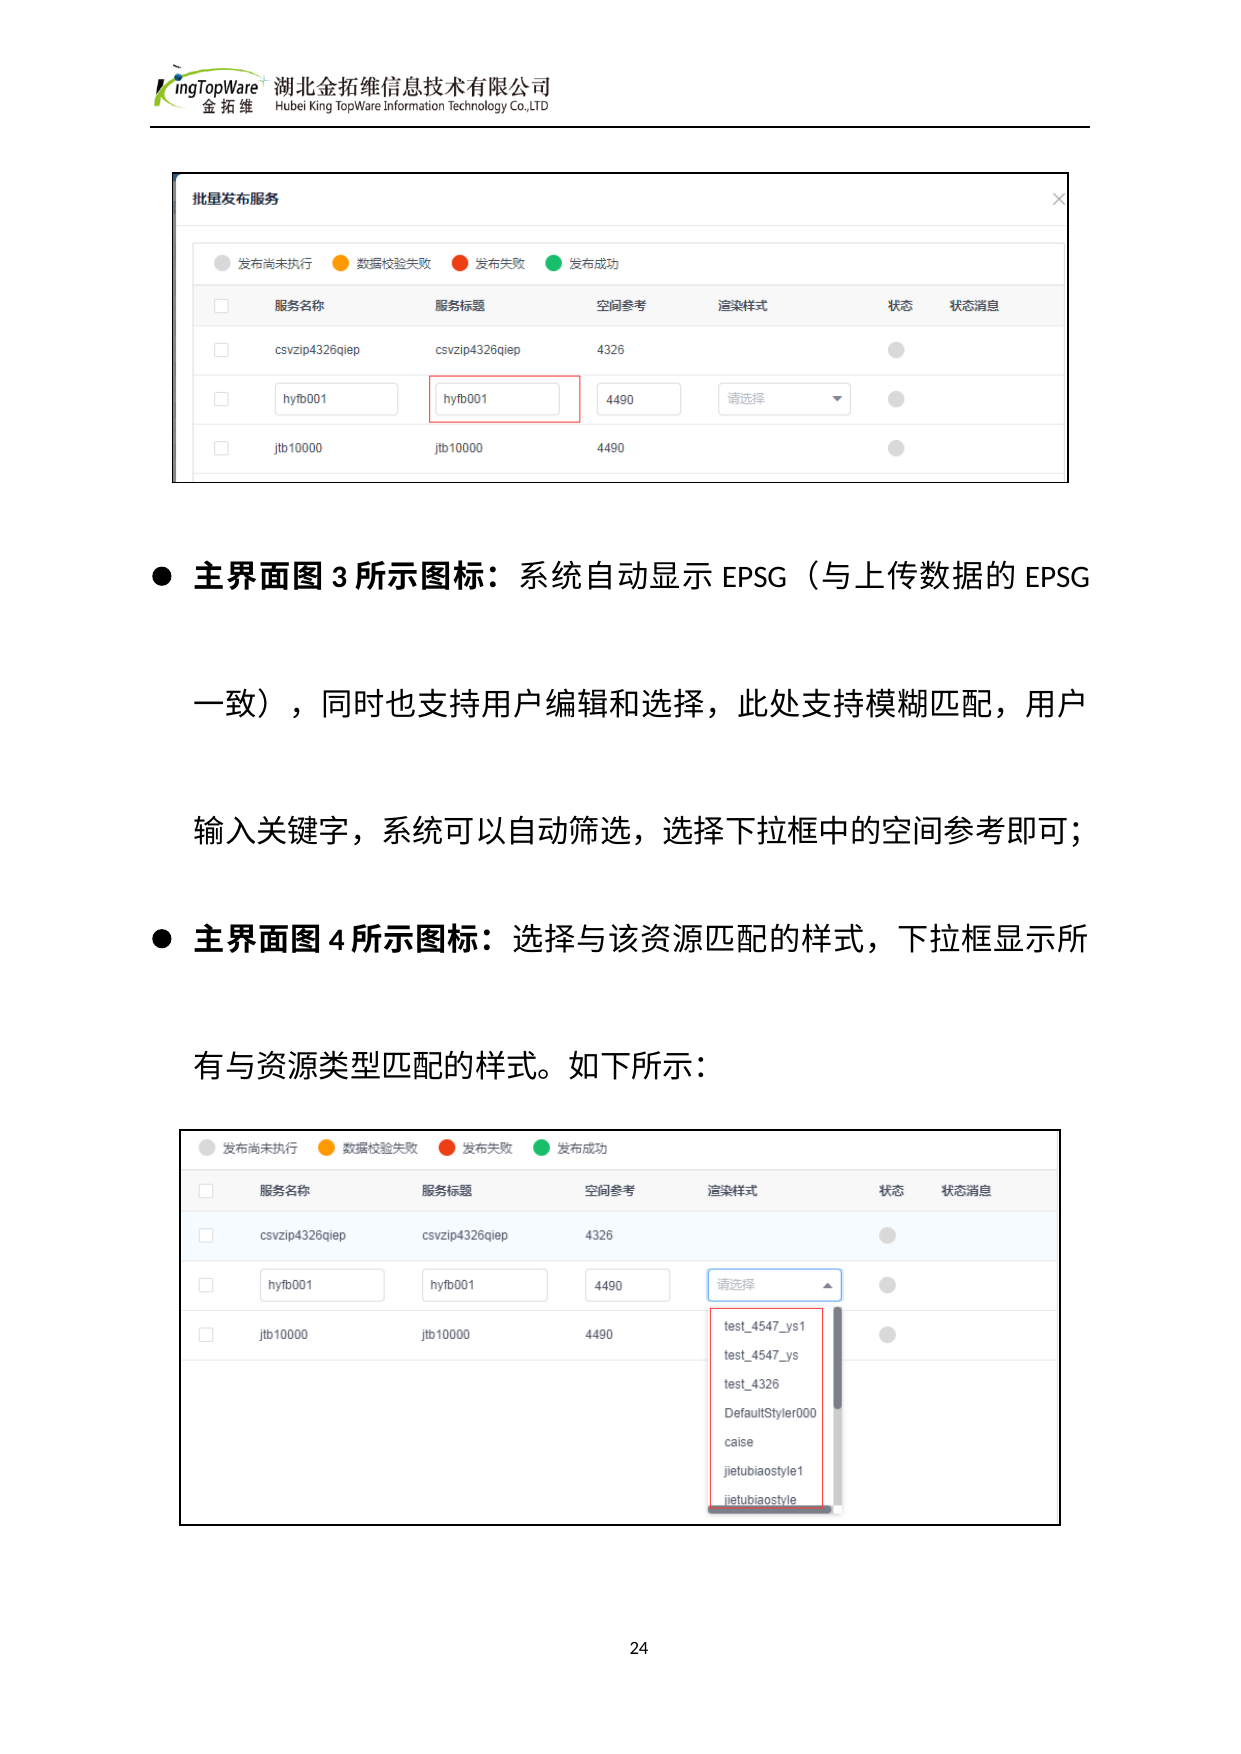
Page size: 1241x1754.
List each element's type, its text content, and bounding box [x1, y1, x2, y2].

picture [181, 1131, 1059, 1524]
picture [173, 174, 1067, 482]
list 主界面图4所示图标：选择与该资源匹配的样式，下拉框显示所有与资源类型匹配的样式。如下所示： [150, 894, 1090, 1106]
list 主界面图3所示图标：系统自动显示EPSG（与上传数据的EPSG一致），同时也支持用户编辑和选择，此处支持模糊匹配，用户输入关键字，系统可以自动筛选，选择下拉框中的空间参考即可； [150, 531, 1090, 871]
picture [150, 59, 554, 120]
